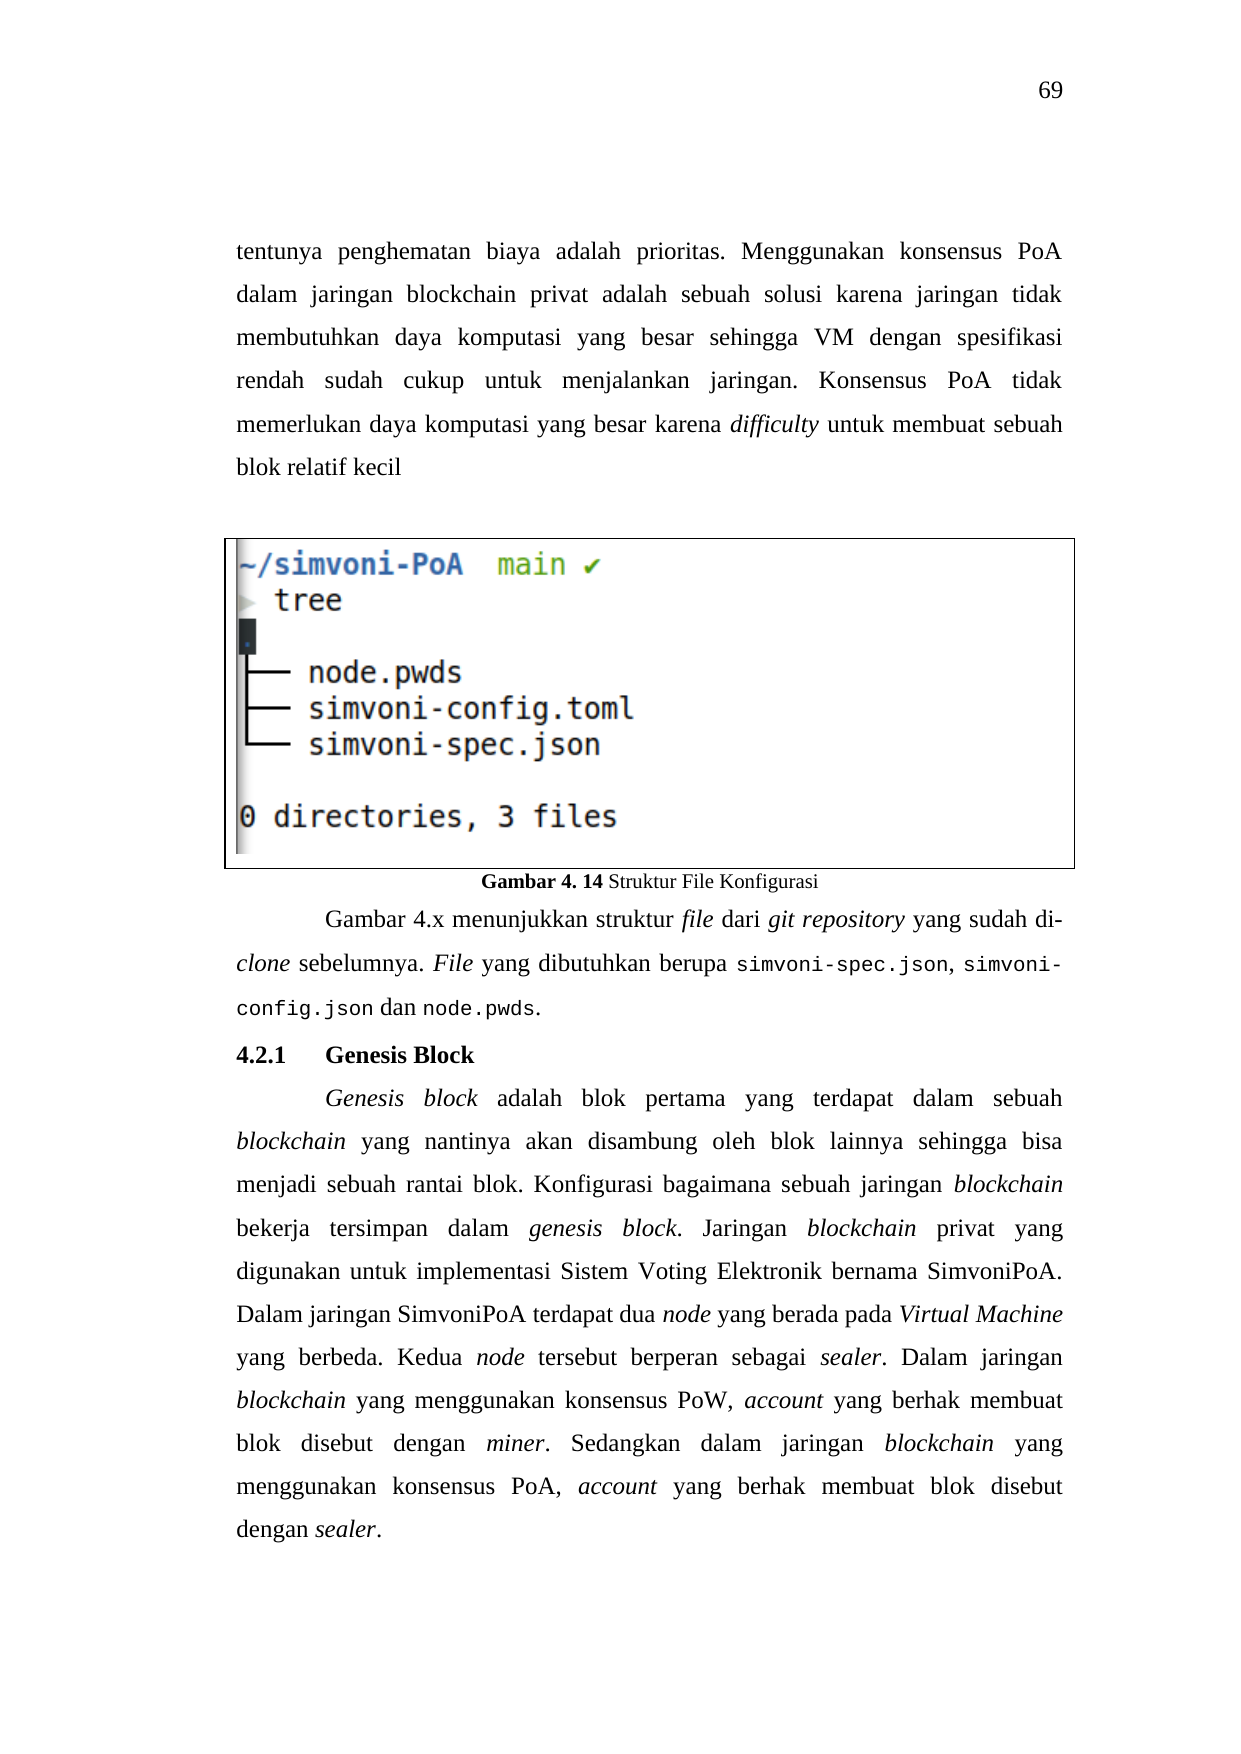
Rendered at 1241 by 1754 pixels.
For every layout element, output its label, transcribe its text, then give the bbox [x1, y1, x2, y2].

subtitle Genesis Block [236, 1040, 1063, 1069]
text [236, 236, 1063, 481]
text Genesis block adalah blok pertama yang terdapat dalam sebuah blockchain yang nantinya akan disambung oleh blok lainnya sehingga bisa menjadi sebuah rantai blok. Konfigurasi bagaimana sebuah jaringan blockchain bekerja tersimpan dalam genesis block. Jaringan blockchain privat yang digunakan untuk implementasi Sistem Voting Elektronik bernama SimvoniPoA. Dalam jaringan SimvoniPoA terdapat dua node yang berada pada Virtual Machine yang berbeda. Kedua node tersebut berperan sebagai sealer. Dalam jaringan blockchain yang menggunakan konsensus PoW, account yang berhak membuat blok disebut dengan miner. Sedangkan dalam jaringan blockchain yang menggunakan konsensus PoA, account yang berhak membuat blok disebut dengan sealer. [236, 1083, 1063, 1543]
text Gambar 4.x menunjukkan struktur file dari git repository yang sudah di-clone sebelumnya. File yang dibutuhkan berupa simvoni-spec.json, simvoni-config.json dan node.pwds. [236, 904, 1063, 1021]
table_header [226, 539, 1074, 867]
picture [236, 539, 659, 854]
text Gambar 4. 14 Struktur File Konfigurasi [236, 869, 1063, 893]
